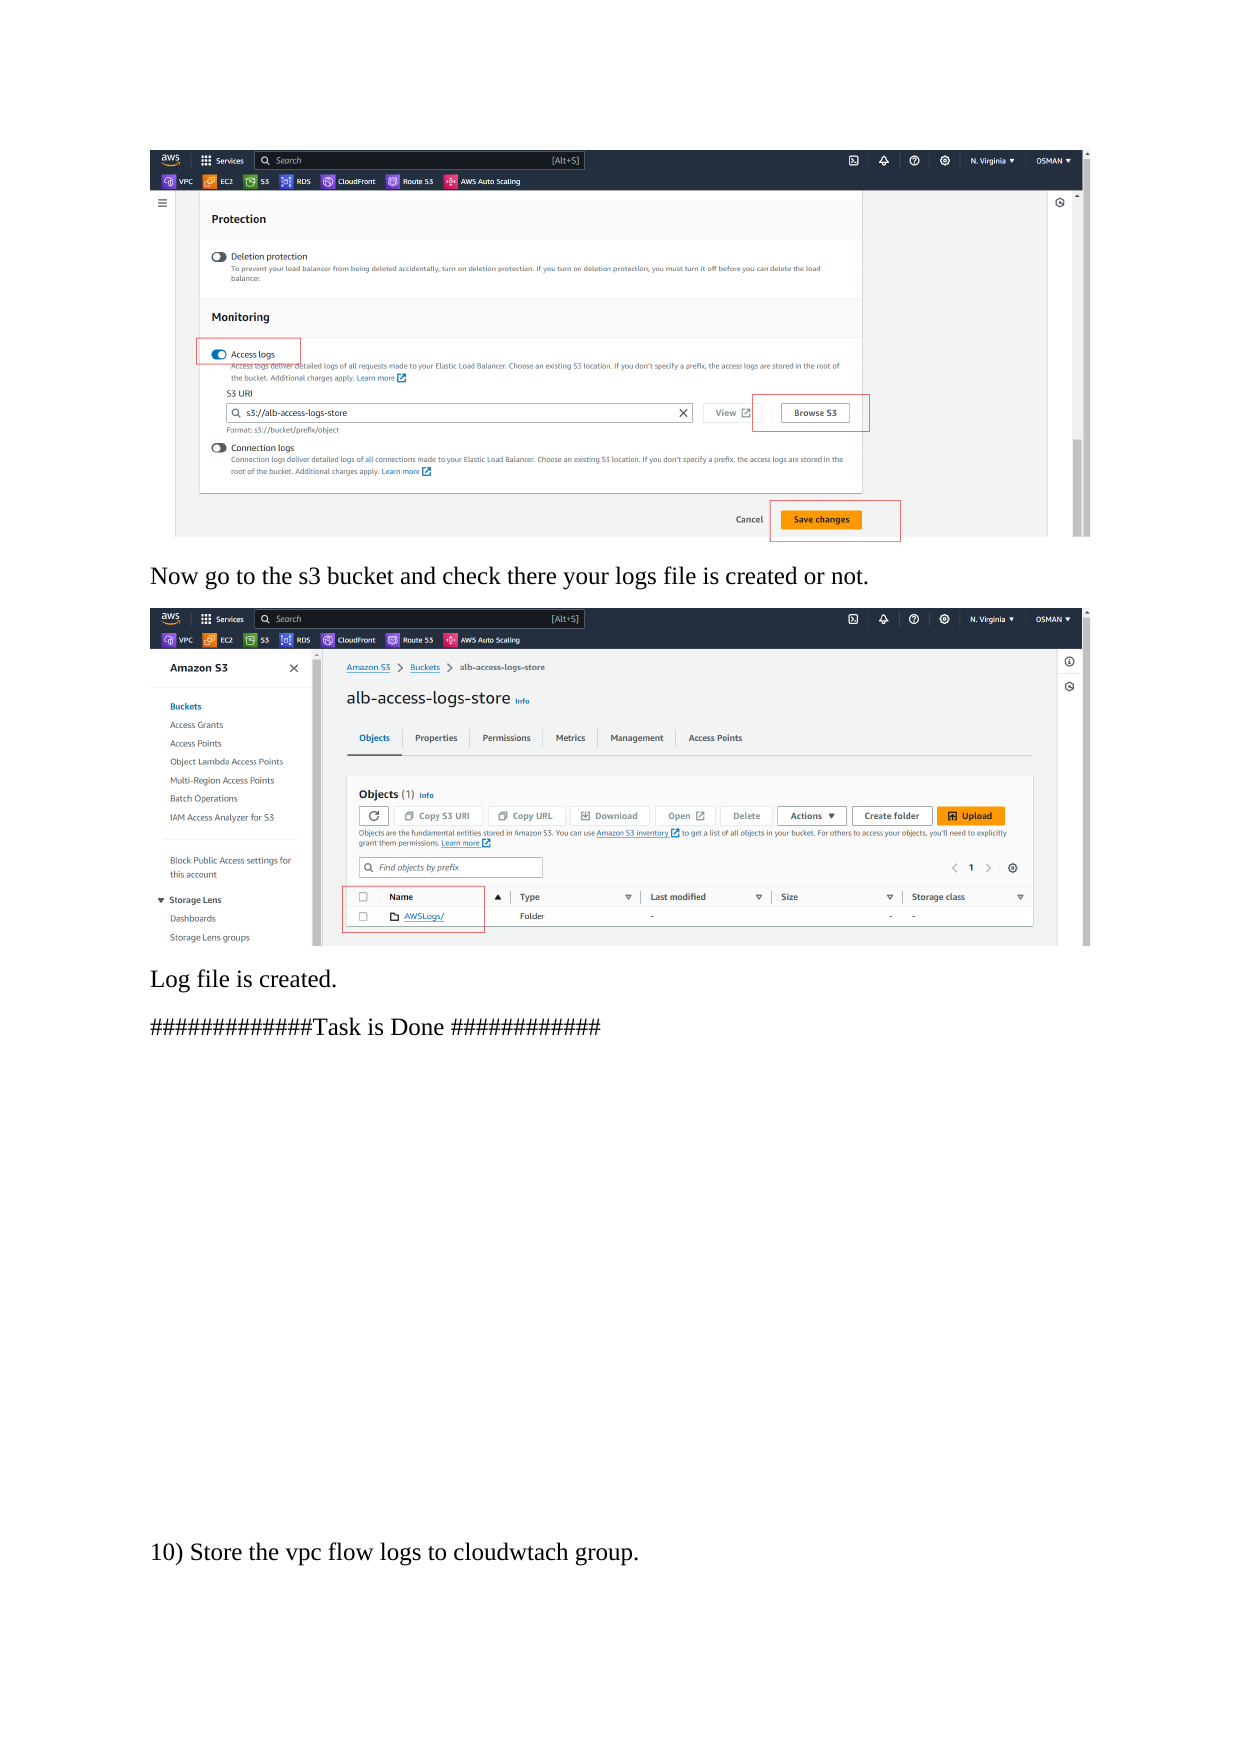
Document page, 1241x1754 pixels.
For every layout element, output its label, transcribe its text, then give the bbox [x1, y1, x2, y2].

text 10) Store the vpc flow logs to cloudwtach group. [150, 1537, 1090, 1565]
text Now go to the s3 bucket and check there your logs file is created or not. [150, 561, 1090, 589]
picture [150, 608, 1091, 946]
text #############Task is Done ############ [150, 1012, 1090, 1041]
picture [150, 150, 1091, 542]
text Log file is created. [150, 964, 1090, 993]
